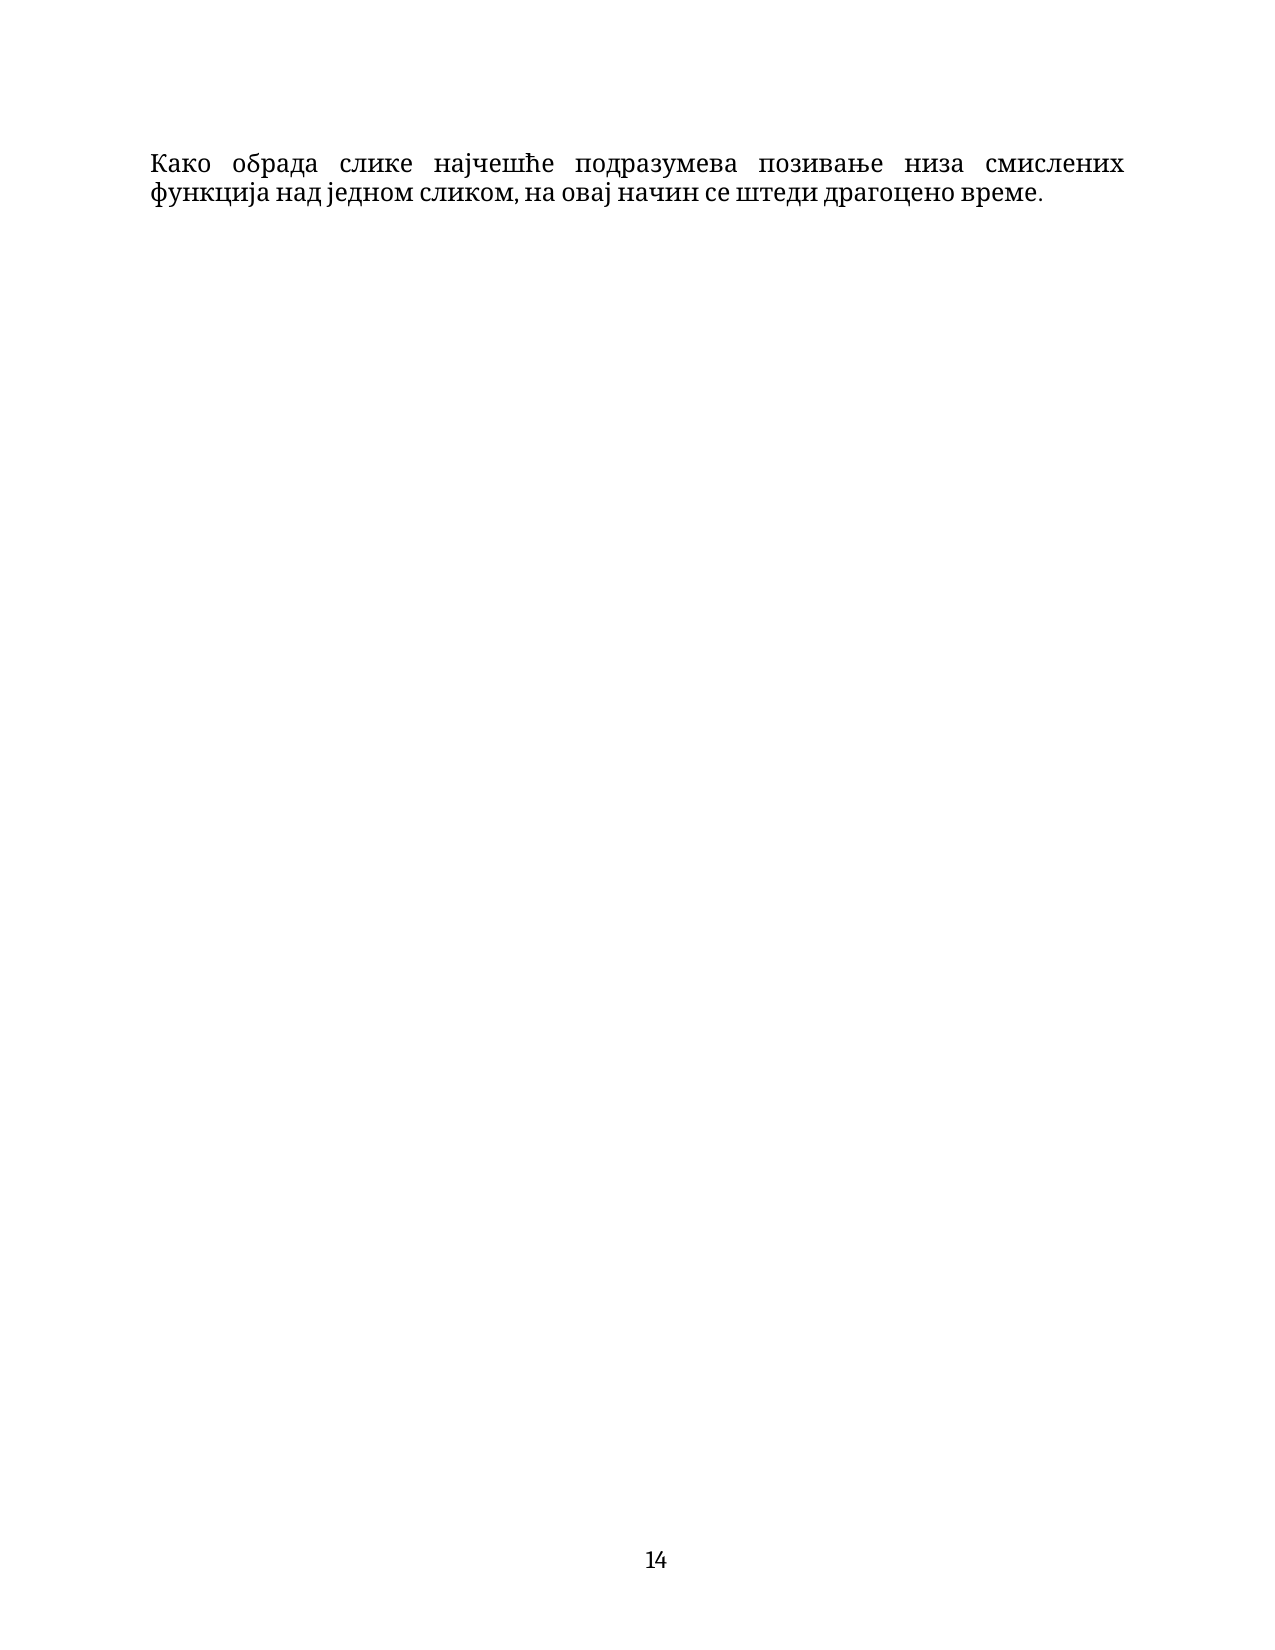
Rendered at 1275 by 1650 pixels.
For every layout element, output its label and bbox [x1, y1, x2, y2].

text [150, 150, 1125, 207]
